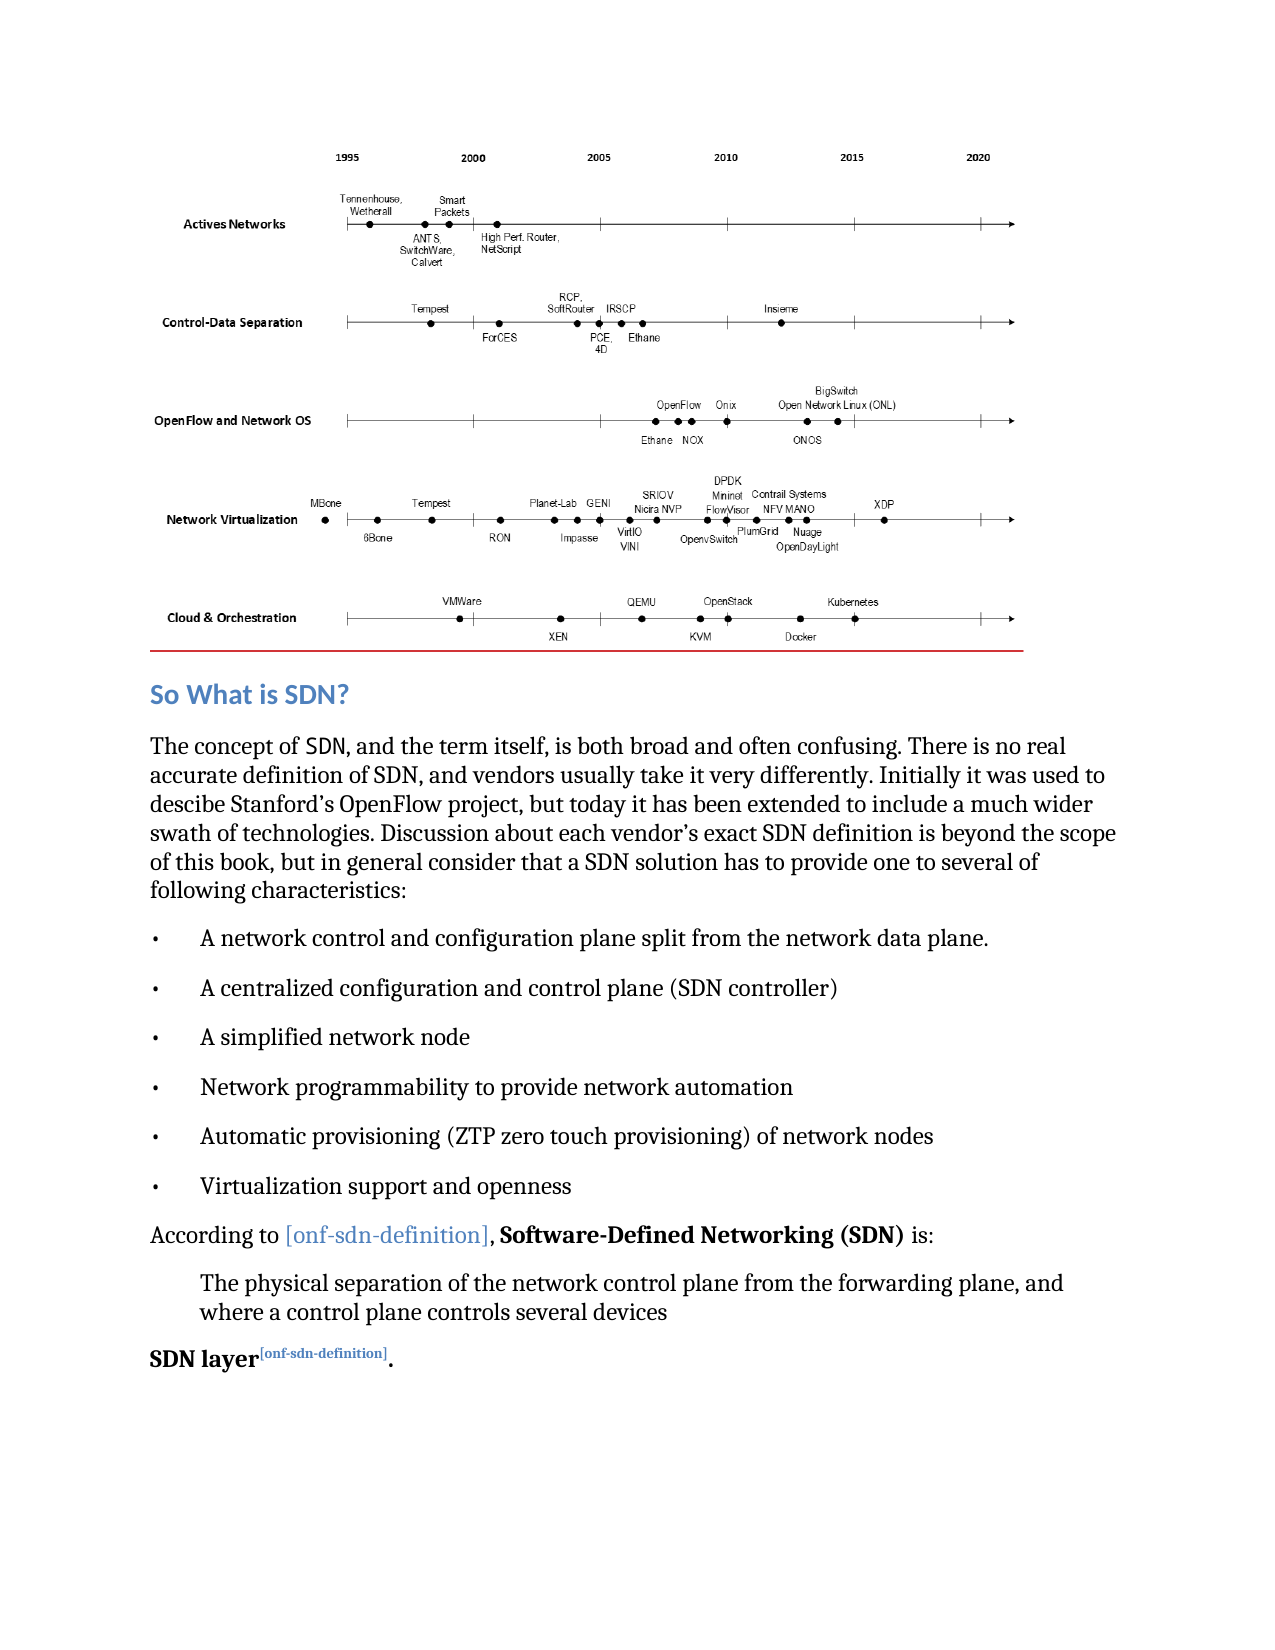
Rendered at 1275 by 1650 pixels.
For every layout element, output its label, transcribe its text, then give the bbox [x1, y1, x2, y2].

subtitle So What is SDN? [150, 676, 1125, 711]
list A network control and configuration plane split from the network data plane. [150, 924, 1125, 953]
text The concept of SDN, and the term itself, is both broad and often confusing. There is no real accurate definition of SDN, and vendors usually take it very differently. Initially it was used to descibe Stanford’s OpenFlow project, but today it has been extended to include a much wider swath of technologies. Discussion about each vendor’s exact SDN definition is beyond the scope of this book, but in general consider that a SDN solution has to provide one to several of following characteristics: [150, 730, 1125, 905]
list A simplified network node [150, 1023, 1125, 1052]
list Automatic provisioning (ZTP zero touch provisioning) of network nodes [150, 1122, 1125, 1151]
list A centralized configuration and control plane (SDN controller) [150, 973, 1125, 1002]
picture [150, 150, 1025, 655]
list Virtualization support and openness [150, 1172, 1125, 1201]
text SDN layer[onf-sdn-definition]. [150, 1345, 1125, 1374]
list Network programmability to provide network automation [150, 1073, 1125, 1101]
text The physical separation of the network control plane from the forwarding plane, and where a control plane controls several devices [200, 1269, 1075, 1326]
text According to [onf-sdn-definition], Software-Defined Networking (SDN) is: [150, 1221, 1125, 1250]
